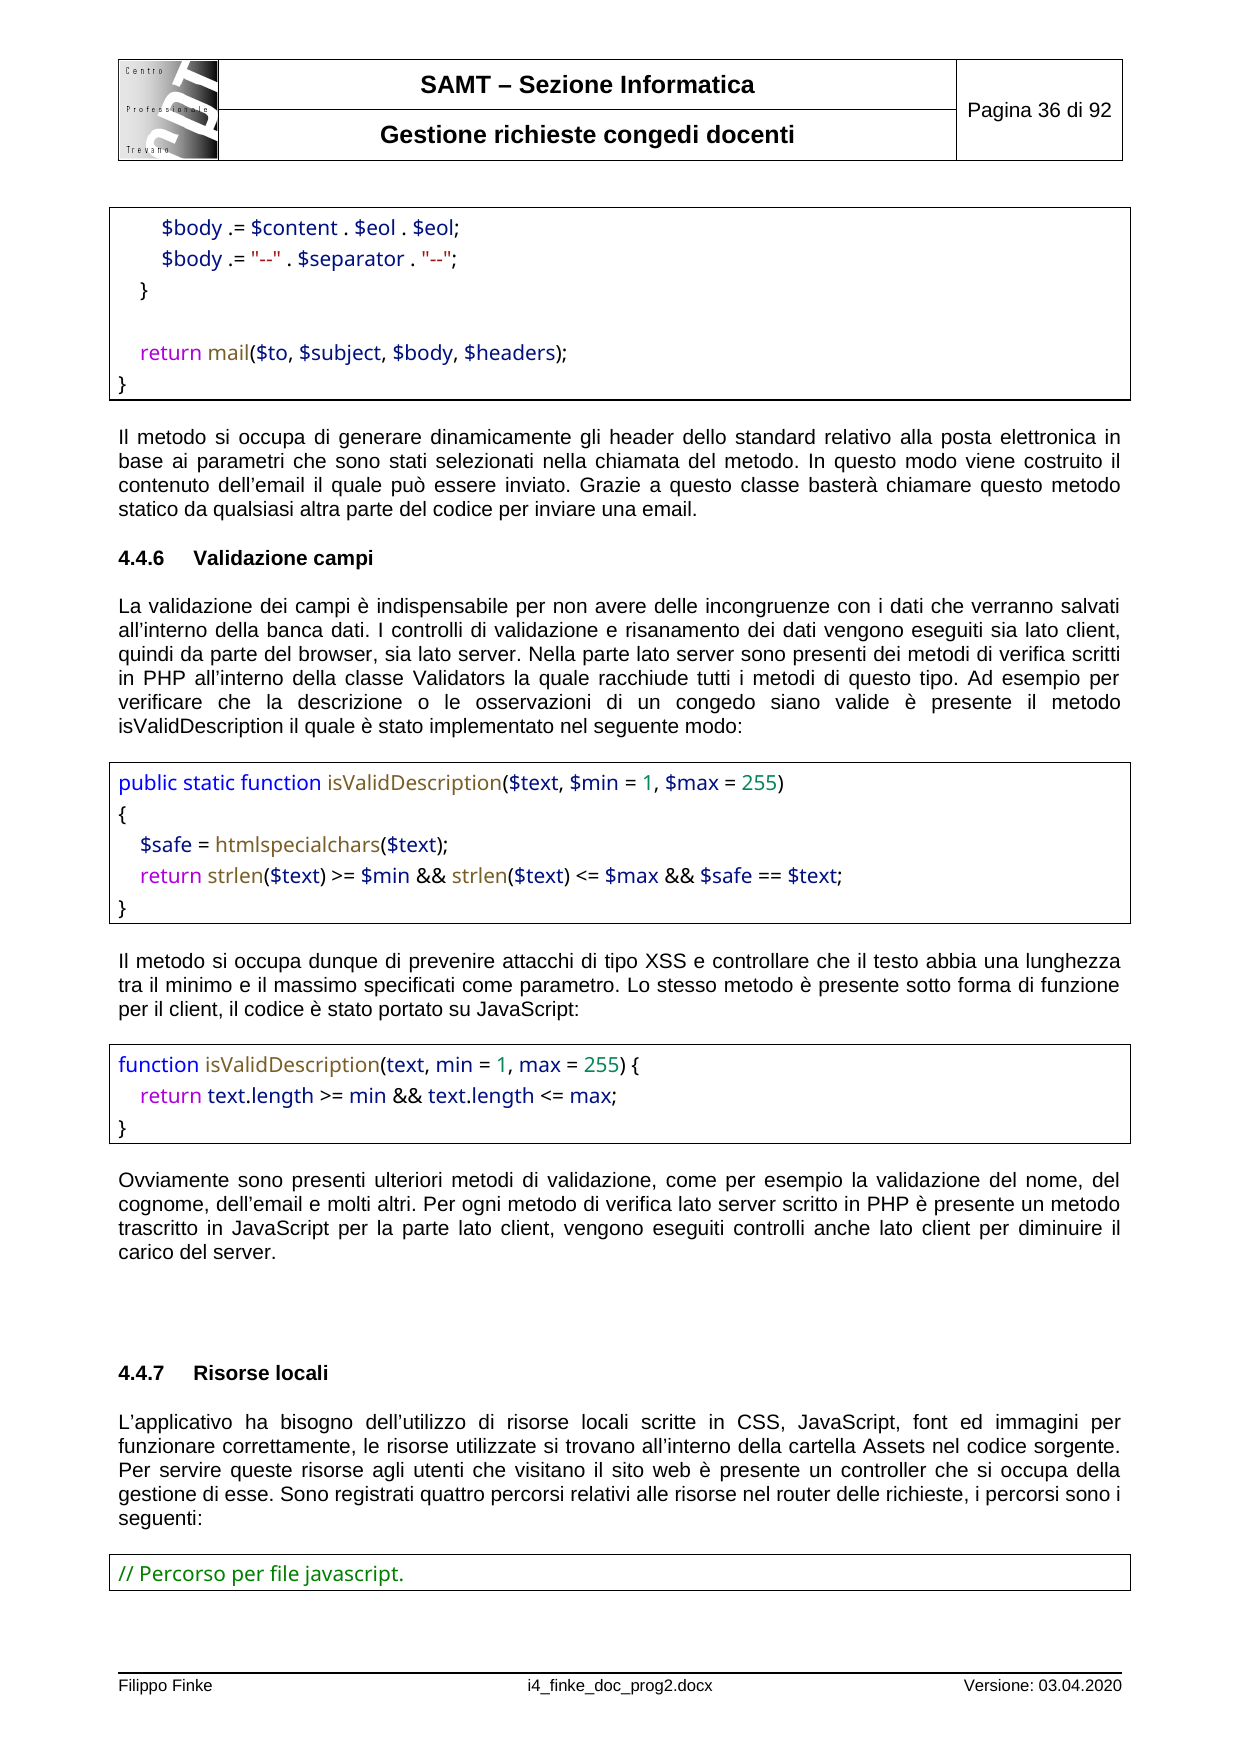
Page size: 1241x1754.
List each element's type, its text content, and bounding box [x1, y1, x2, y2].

text return strlen($text) >= $min && strlen($text) <= $max && $safe == $text; [118, 859, 1122, 887]
text $body .= $content . $eol . $eol; [110, 208, 1130, 241]
text $safe = htmlspecialchars($text); [118, 828, 1122, 859]
text Il metodo si occupa di generare dinamicamente gli header dello standard relativo alla posta elettronica in base ai parametri che sono stati selezionati nella chiamata del metodo. In questo modo viene costruito il contenuto dell’email il quale può essere inviato. Grazie a questo classe basterà chiamare questo metodo statico da qualsiasi altra parte del codice per inviare una email. [118, 424, 1122, 520]
text La validazione dei campi è indispensabile per non avere delle incongruenze con i dati che verranno salvati all’interno della banca dati. I controlli di validazione e risanamento dei dati vengono eseguiti sia lato client, quindi da parte del browser, sia lato server. Nella parte lato server sono presenti dei metodi di verifica scritti in PHP all’interno della classe Validators la quale racchiude tutti i metodi di questo tipo. Ad esempio per verificare che la descrizione o le osservazioni di un congedo siano valide è presente il metodo isValidDescription il quale è stato implementato nel seguente modo: [118, 594, 1122, 738]
picture [118, 60, 218, 159]
text } [110, 887, 1130, 923]
text Il metodo si occupa dunque di prevenire attacchi di tipo XSS e controllare che il testo abbia una lunghezza tra il minimo e il massimo specificati come parametro. Lo stesso metodo è presente sotto forma di funzione per il client, il codice è stato portato su JavaScript: [118, 948, 1122, 1020]
subtitle Validazione campi [118, 545, 1122, 569]
text function isValidDescription(text, min = 1, max = 255) { [110, 1045, 1130, 1079]
text } [118, 272, 1122, 304]
subtitle Risorse locali [118, 1361, 1122, 1385]
text return mail($to, $subject, $body, $headers); [118, 335, 1122, 363]
text L’applicativo ha bisogno dell’utilizzo di risorse locali scritte in CSS, JavaScript, font ed immagini per funzionare correttamente, le risorse utilizzate si trovano all’interno della cartella Assets nel codice sorgente. Per servire queste risorse agli utenti che visitano il sito web è presente un controller che si occupa della gestione di esse. Sono registrati quattro percorsi relativi alle risorse nel router delle richieste, i percorsi sono i seguenti: [118, 1410, 1122, 1530]
text { [118, 796, 1122, 828]
text } [110, 363, 1130, 399]
text Ovviamente sono presenti ulteriori metodi di validazione, come per esempio la validazione del nome, del cognome, dell’email e molti altri. Per ogni metodo di verifica lato server scritto in PHP è presente un metodo trascritto in JavaScript per la parte lato client, vengono eseguiti controlli anche lato client per diminuire il carico del server. [118, 1168, 1122, 1264]
text public static function isValidDescription($text, $min = 1, $max = 255) [110, 763, 1130, 796]
text $body .= "--" . $separator . "--"; [118, 241, 1122, 272]
text } [110, 1107, 1130, 1143]
text return text.length >= min && text.length <= max; [118, 1079, 1122, 1107]
text // Percorso per file javascript. [110, 1555, 1130, 1590]
